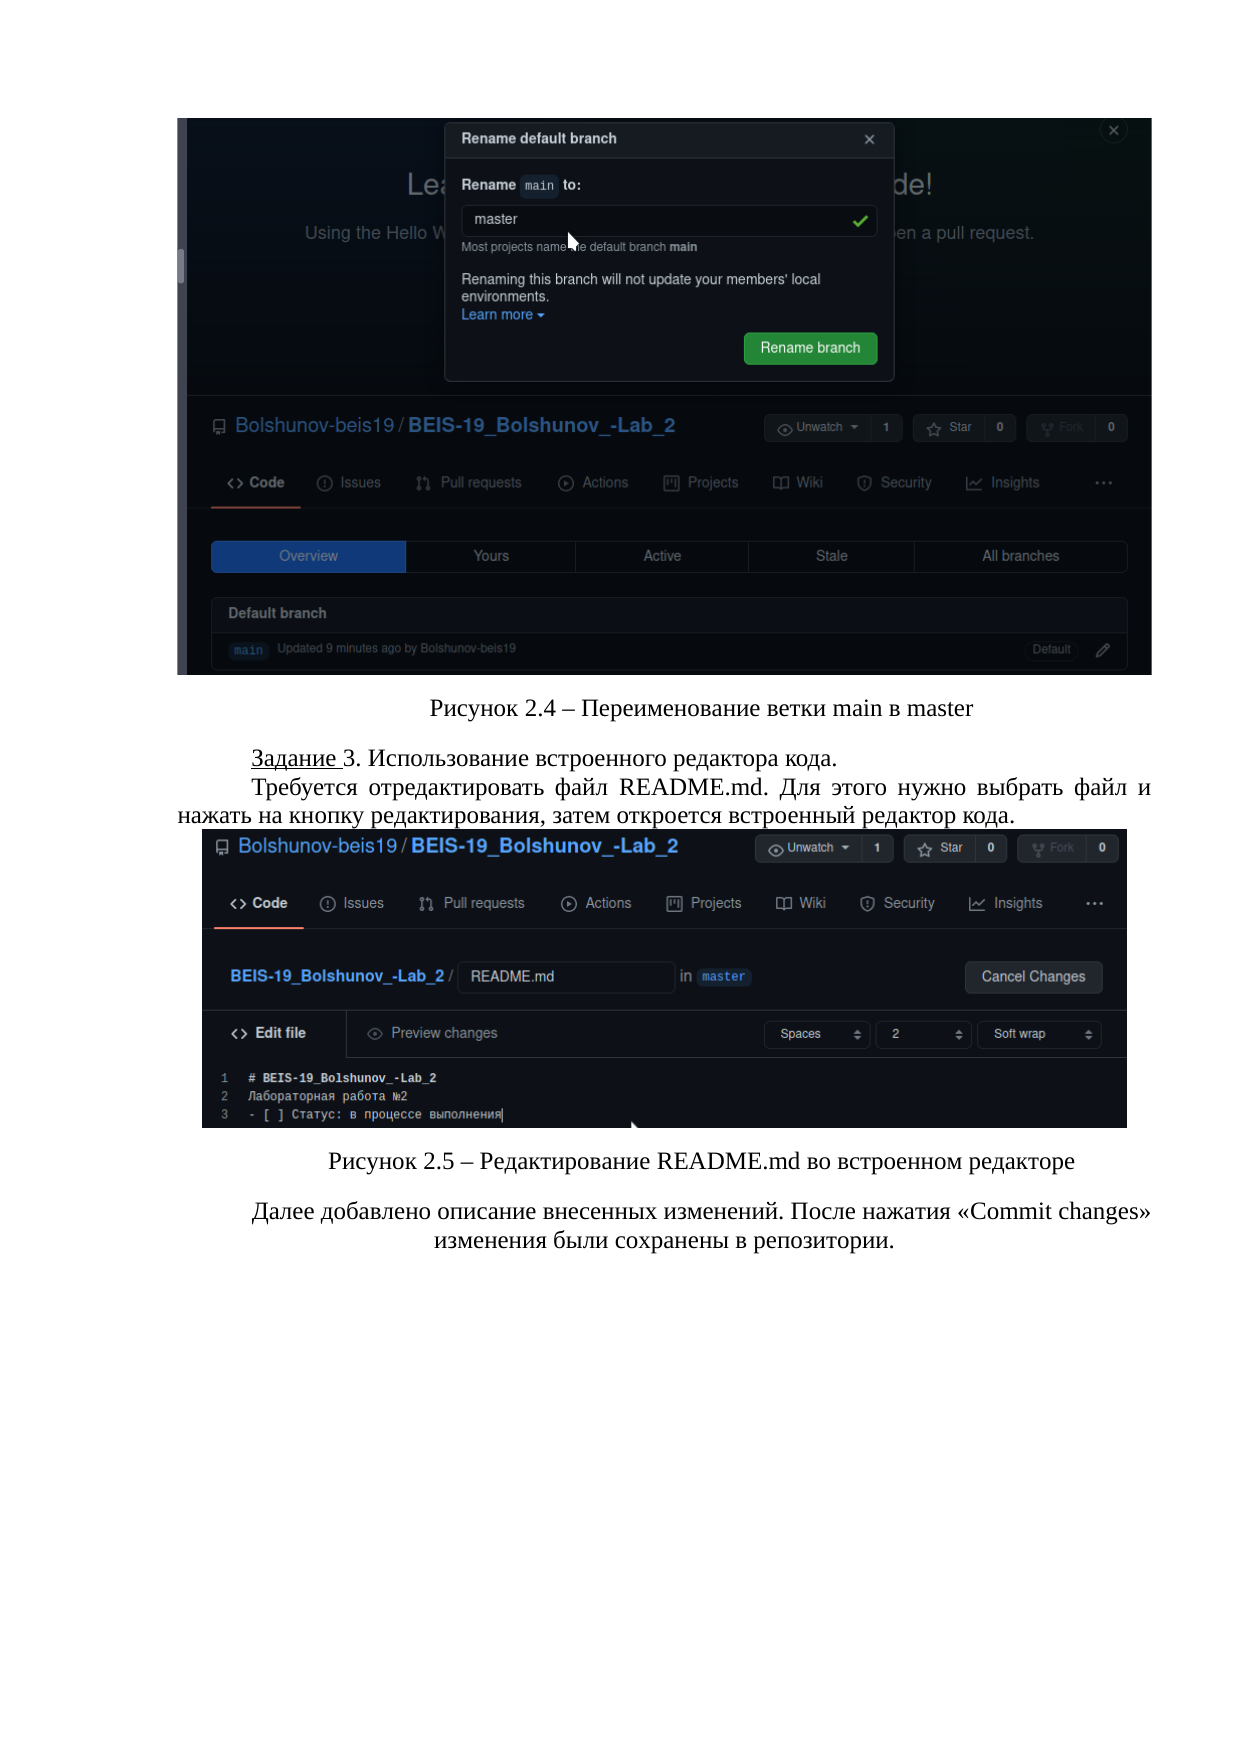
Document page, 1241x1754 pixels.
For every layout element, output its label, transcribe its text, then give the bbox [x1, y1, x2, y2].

picture [177, 118, 1152, 675]
text Далее добавлено описание внесенных изменений. После нажатия «Commit changes» изменения были сохранены в репозитории. [177, 1196, 1152, 1253]
text Требуется отредактировать файл README.md. Для этого нужно выбрать файл и нажать на кнопку редактирования, затем откроется встроенный редактор кода. [177, 772, 1152, 829]
picture [202, 829, 1127, 1128]
text Задание 3. Использование встроенного редактора кода. [177, 743, 1152, 772]
